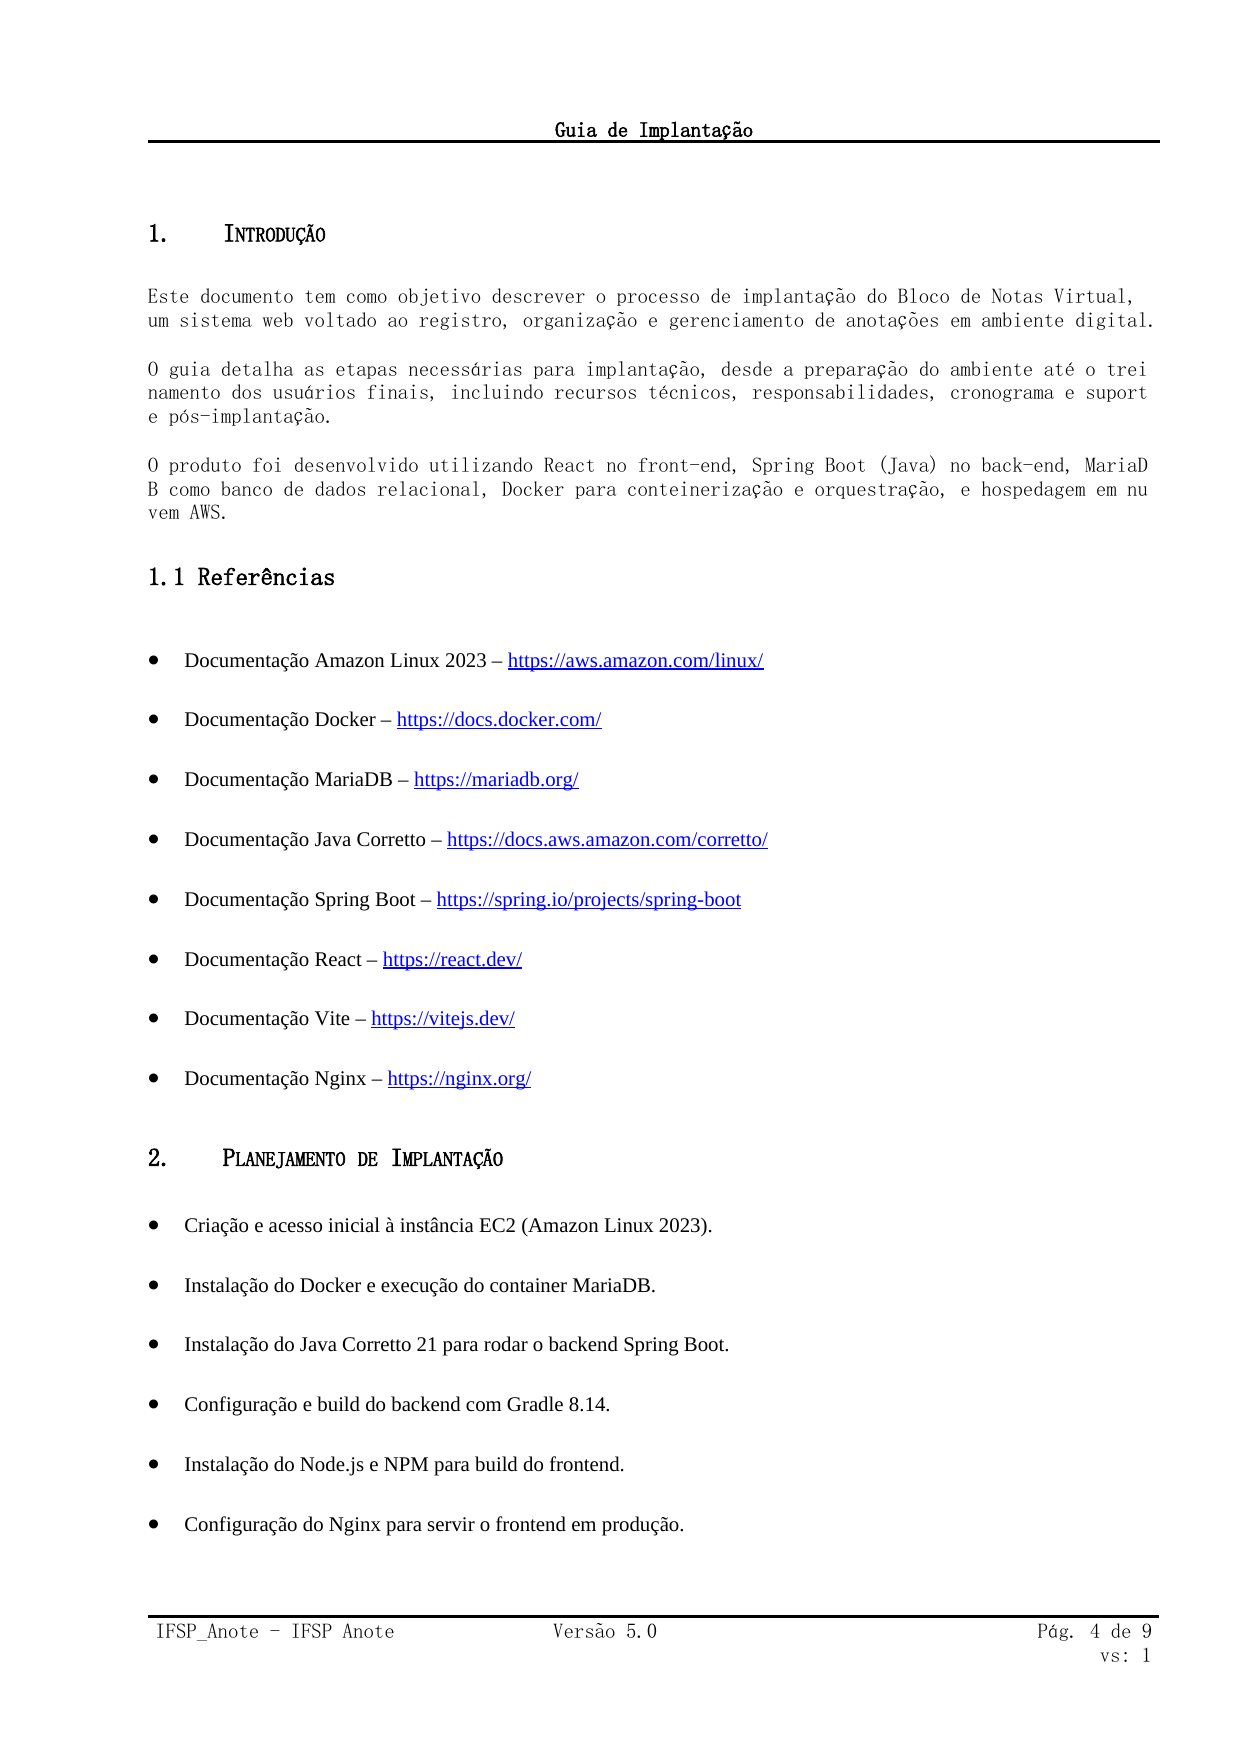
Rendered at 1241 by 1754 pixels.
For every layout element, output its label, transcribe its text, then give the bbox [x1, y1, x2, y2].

text · Instalação do Java Corretto 21 para rodar o backend Spring Boot. [148, 1327, 1152, 1357]
text · Documentação Vite – https://vitejs.dev/ [148, 1001, 1152, 1031]
subtitle Introdução [148, 217, 1152, 245]
text · Documentação Docker – https://docs.docker.com/ [148, 702, 1152, 732]
text Este documento tem como objetivo descrever o processo de implantação do Bloco de Notas Virtual, um sistema web voltado ao registro, organização e gerenciamento de anotações em ambiente digital. [148, 283, 1152, 330]
subtitle 1.1 Referências [148, 560, 1152, 589]
text · Instalação do Docker e execução do container MariaDB. [148, 1267, 1152, 1297]
text · Documentação Java Corretto – https://docs.aws.amazon.com/corretto/ [148, 821, 1152, 852]
text · Documentação Amazon Linux 2023 – https://aws.amazon.com/linux/ [148, 618, 1152, 672]
text · Configuração e build do backend com Gradle 8.14. [148, 1386, 1152, 1417]
text · Instalação do Node.js e NPM para build do frontend. [148, 1446, 1152, 1477]
text · Documentação MariaDB – https://mariadb.org/ [148, 761, 1152, 792]
text O produto foi desenvolvido utilizando React no front-end, Spring Boot (Java) no back-end, MariaDB como banco de dados relacional, Docker para conteinerização e orquestração, e hospedagem em nuvem AWS. [148, 451, 1152, 523]
text · Criação e acesso inicial à instância EC2 (Amazon Linux 2023). [148, 1207, 1152, 1238]
subtitle Planejamento de Implantação [148, 1141, 1152, 1169]
text · Documentação Nginx – https://nginx.org/ [148, 1060, 1152, 1091]
text · Documentação Spring Boot – https://spring.io/projects/spring-boot [148, 881, 1152, 912]
text O guia detalha as etapas necessárias para implantação, desde a preparação do ambiente até o treinamento dos usuários finais, incluindo recursos técnicos, responsabilidades, cronograma e suporte pós-implantação. [148, 355, 1152, 426]
text · Documentação React – https://react.dev/ [148, 941, 1152, 971]
text · Configuração do Nginx para servir o frontend em produção. [148, 1506, 1152, 1537]
